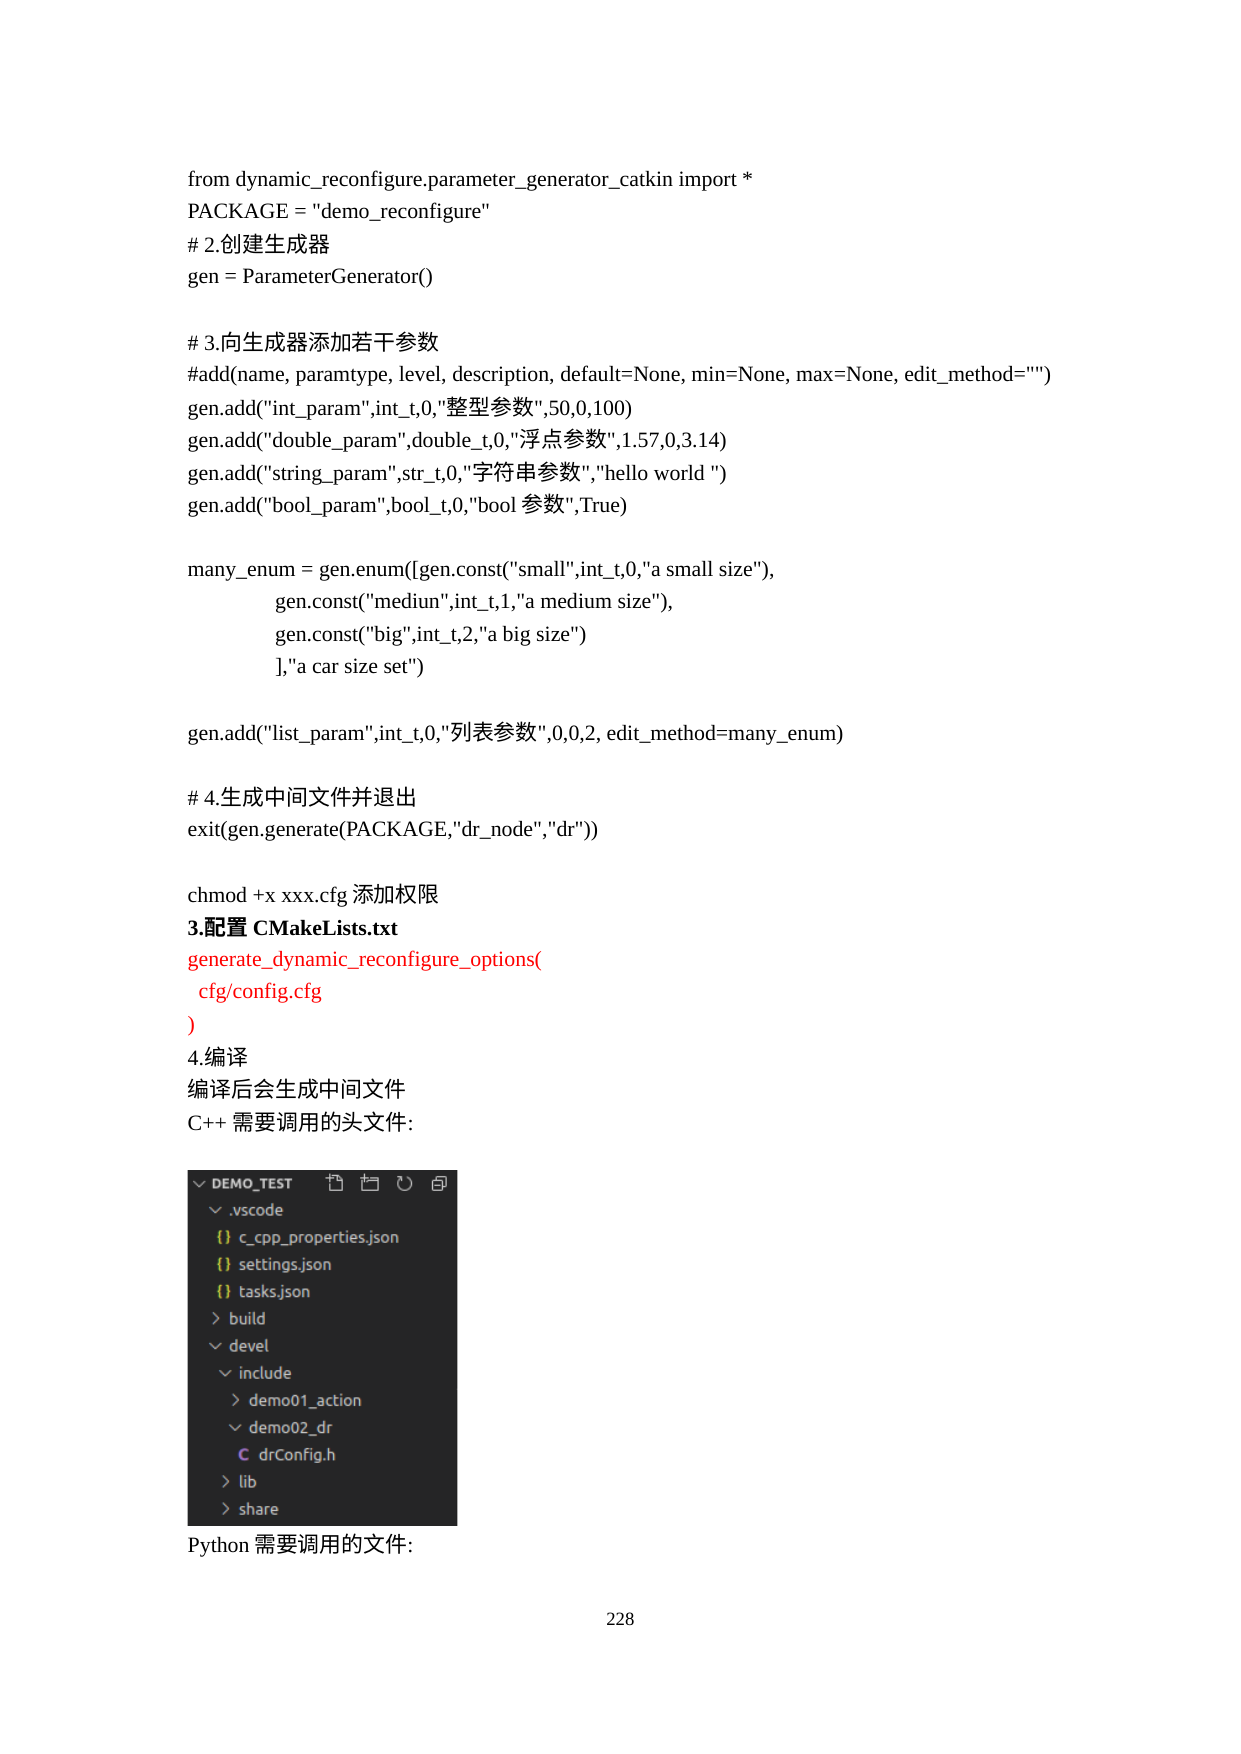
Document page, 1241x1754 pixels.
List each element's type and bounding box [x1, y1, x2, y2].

picture [187, 1170, 458, 1526]
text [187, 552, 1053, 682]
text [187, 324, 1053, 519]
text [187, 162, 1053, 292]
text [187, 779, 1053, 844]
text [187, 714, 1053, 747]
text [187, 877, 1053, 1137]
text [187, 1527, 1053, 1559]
